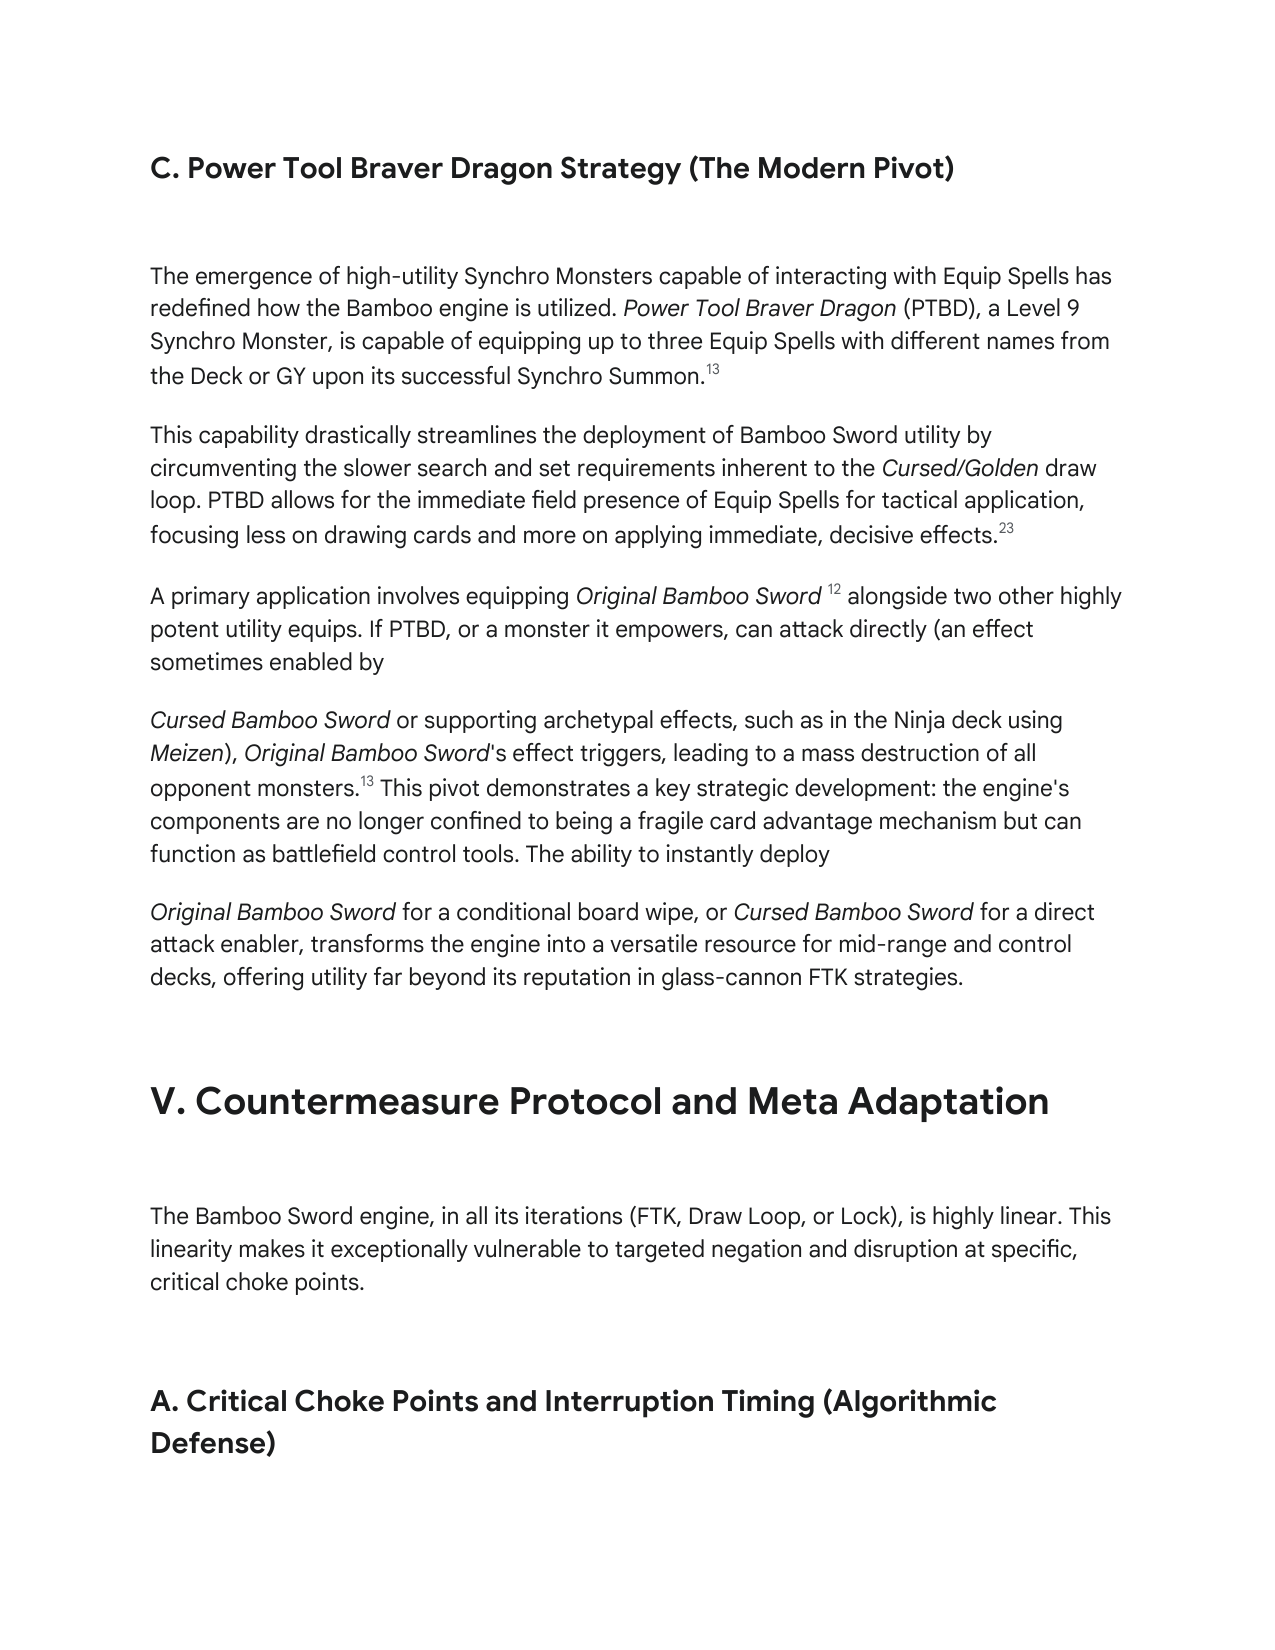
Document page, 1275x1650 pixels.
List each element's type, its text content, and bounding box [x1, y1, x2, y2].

text This capability drastically streamlines the deployment of Bamboo Sword utility by circumventing the slower search and set requirements inherent to the Cursed/Golden draw loop. PTBD allows for the immediate field presence of Equip Spells for tactical application, focusing less on drawing cards and more on applying immediate, decisive effects.23 [150, 421, 1125, 551]
text The Bamboo Sword engine, in all its iterations (FTK, Draw Loop, or Lock), is highly linear. This linearity makes it exceptionally vulnerable to targeted negation and disruption at specific, critical choke points. [150, 1202, 1125, 1296]
text Cursed Bamboo Sword or supporting archetypal effects, such as in the Ninja deck using Meizen), Original Bamboo Sword's effect triggers, leading to a mass destruction of all opponent monsters.13 This pivot demonstrates a key strategic development: the engine's components are no longer confined to being a fragile card advantage mechanism but can function as battlefield control tools. The ability to instantly deploy [150, 706, 1125, 869]
subtitle V. Countermeasure Protocol and Meta Adaptation [150, 1078, 1125, 1126]
text Original Bamboo Sword for a conditional board wipe, or Cursed Bamboo Sword for a direct attack enabler, transforms the engine into a versatile resource for mid-range and control decks, offering utility far beyond its reputation in glass-cannon FTK strategies. [150, 898, 1125, 992]
subtitle C. Power Tool Braver Dragon Strategy (The Modern Pivot) [150, 150, 1125, 187]
text The emergence of high-utility Synchro Monsters capable of interacting with Equip Spells has redefined how the Bamboo engine is utilized. Power Tool Braver Dragon (PTBD), a Level 9 Synchro Monster, is capable of equipping up to three Equip Spells with different names from the Deck or GY upon its successful Synchro Summon.13 [150, 262, 1125, 392]
text A primary application involves equipping Original Bamboo Sword 12 alongside two other highly potent utility equips. If PTBD, or a monster it empowers, can attack directly (an effect sometimes enabled by [150, 580, 1125, 677]
subtitle A. Critical Choke Points and Interruption Timing (Algorithmic Defense) [150, 1383, 1125, 1461]
